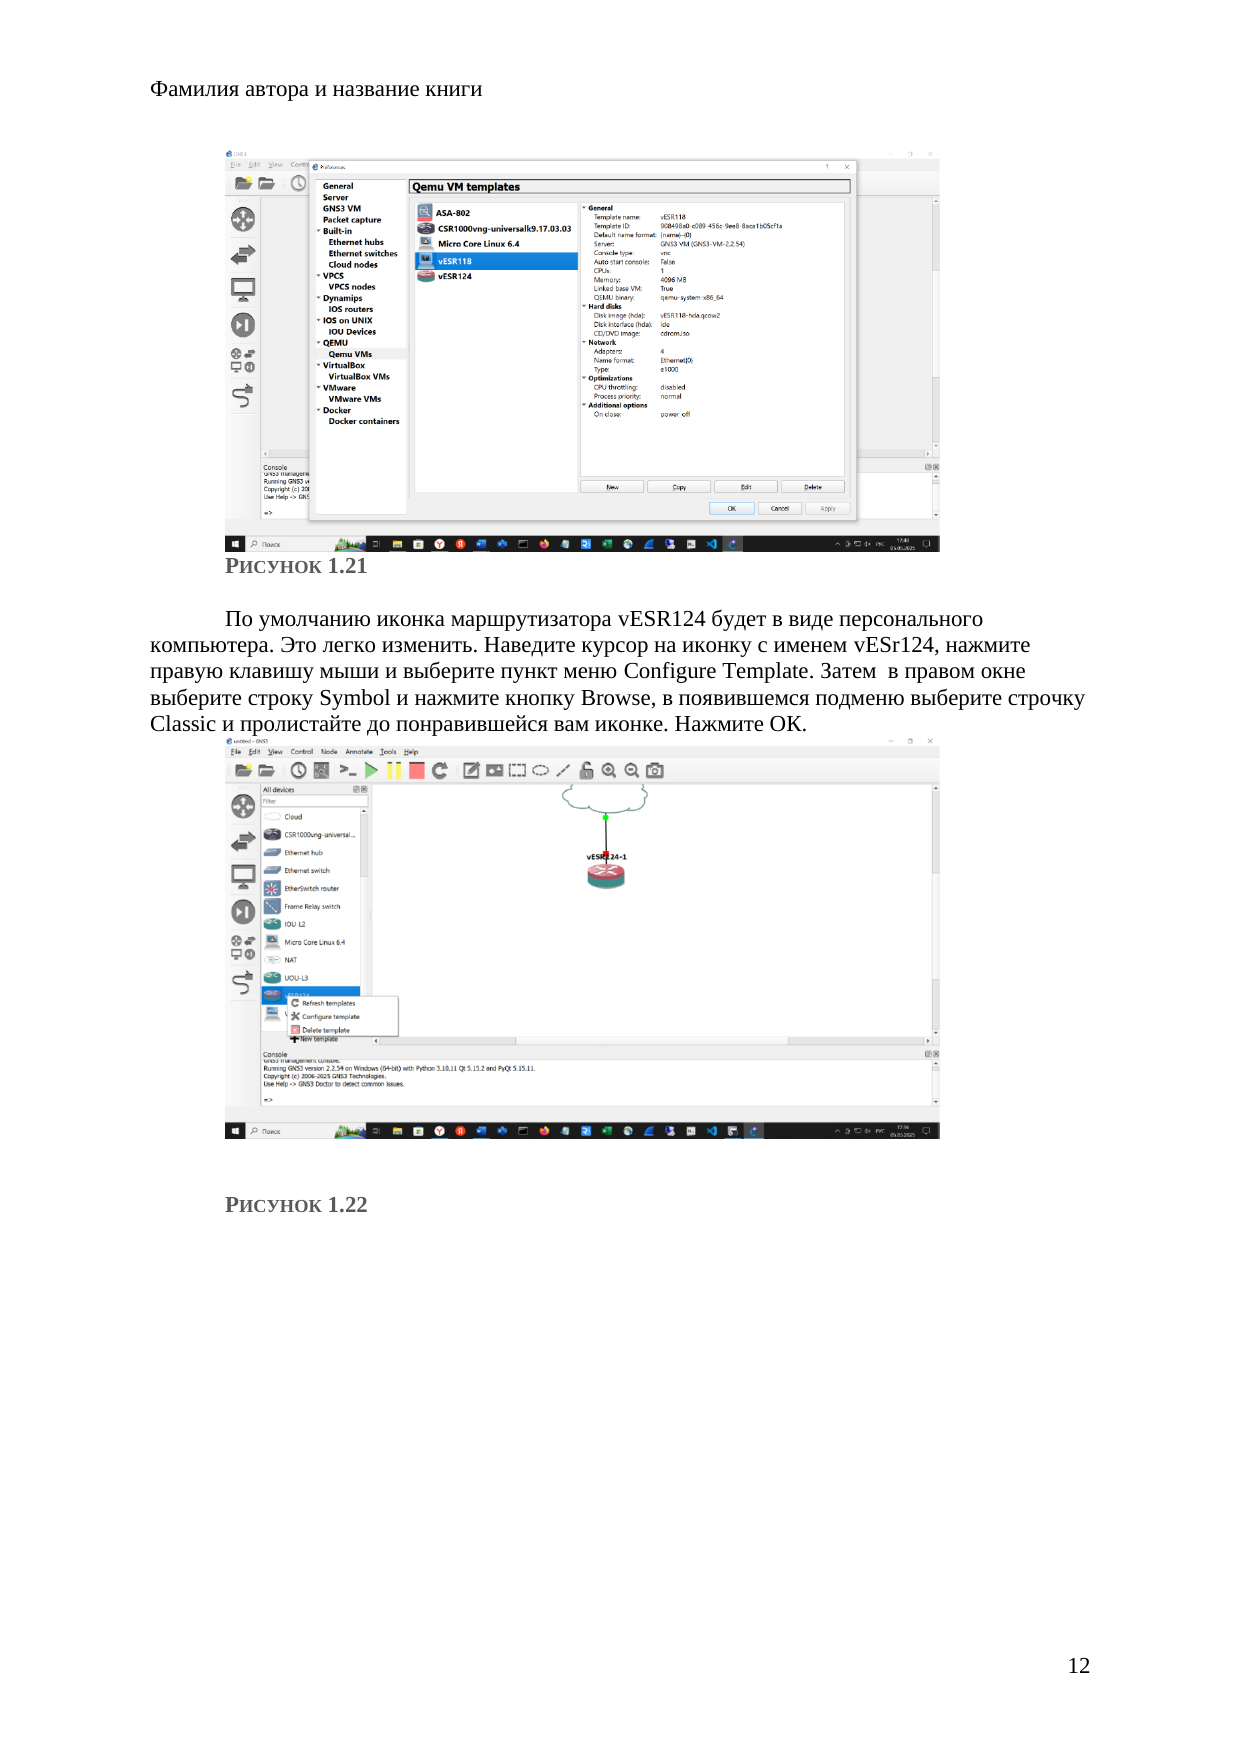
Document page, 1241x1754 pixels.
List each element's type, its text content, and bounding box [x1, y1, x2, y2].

text По умолчанию иконка маршрутизатора vESR124 будет в виде персонального компьютера. Это легко изменить. Наведите курсор на иконку с именем vESr124, нажмите правую клавишу мыши и выберите пункт меню Configure Template. Затем в правом окне выберите строку Symbol и нажмите кнопку Browse, в появившемся подменю выберите строчку Classic и пролистайте до понравившейся вам иконке. Нажмите ОК. [150, 605, 1090, 736]
picture [225, 150, 940, 552]
picture [225, 736, 940, 1139]
